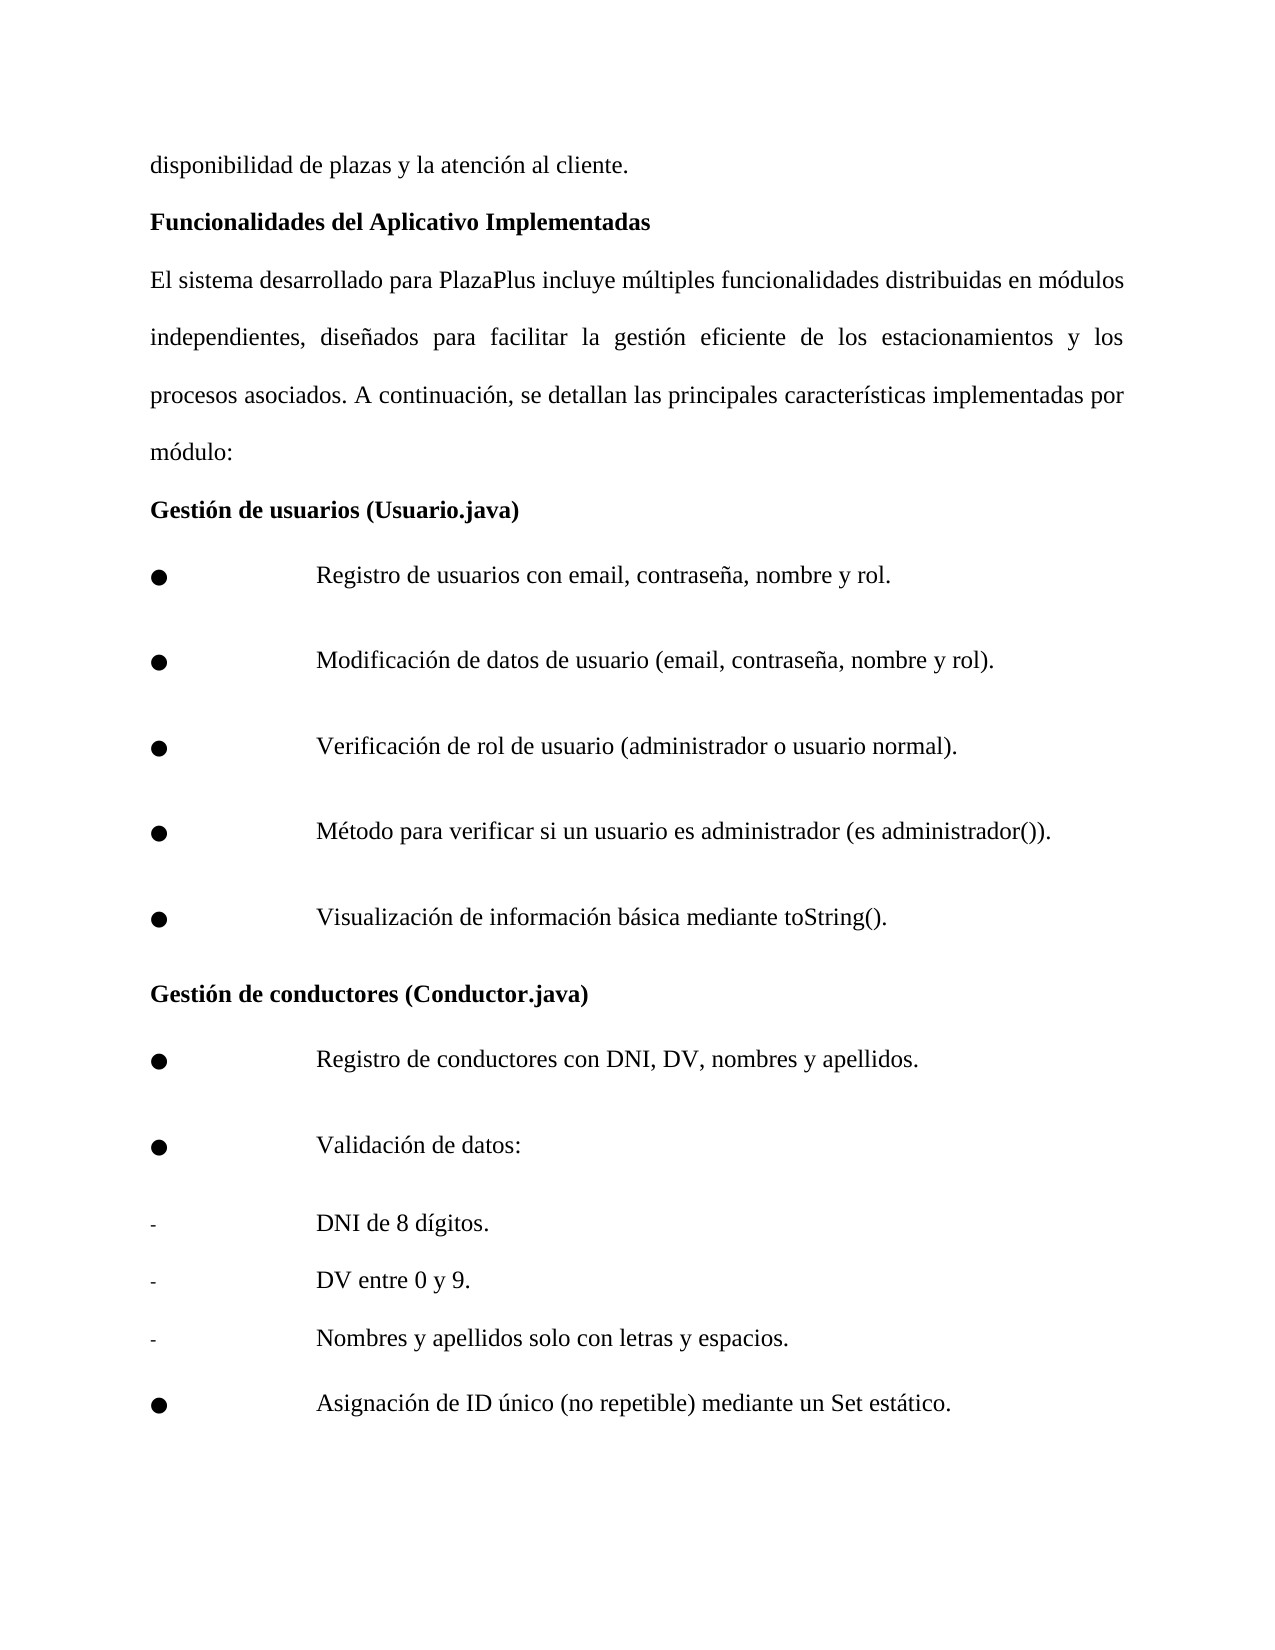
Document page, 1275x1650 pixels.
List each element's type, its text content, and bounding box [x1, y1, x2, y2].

text Gestión de usuarios (Usuario.java) [150, 495, 1125, 524]
list Verificación de rol de usuario (administrador o usuario normal). [150, 723, 1125, 766]
list DNI de 8 dígitos. [150, 1208, 1125, 1237]
list Nombres y apellidos solo con letras y espacios. [150, 1323, 1125, 1352]
text El sistema desarrollado para PlazaPlus incluye múltiples funcionalidades distribuidas en módulos independientes, diseñados para facilitar la gestión eficiente de los estacionamientos y los procesos asociados. A continuación, se detallan las principales características implementadas por módulo: [150, 265, 1125, 466]
list Modificación de datos de usuario (email, contraseña, nombre y rol). [150, 638, 1125, 681]
list Método para verificar si un usuario es administrador (es administrador()). [150, 809, 1125, 851]
list Asignación de ID único (no repetible) mediante un Set estático. [150, 1380, 1125, 1423]
list Registro de conductores con DNI, DV, nombres y apellidos. [150, 1037, 1125, 1080]
list DV entre 0 y 9. [150, 1265, 1125, 1294]
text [150, 150, 1125, 179]
list Registro de usuarios con email, contraseña, nombre y rol. [150, 552, 1125, 595]
list Validación de datos: [150, 1122, 1125, 1165]
text Funcionalidades del Aplicativo Implementadas [150, 207, 1125, 236]
text Gestión de conductores (Conductor.java) [150, 979, 1125, 1008]
list Visualización de información básica mediante toString(). [150, 894, 1125, 937]
